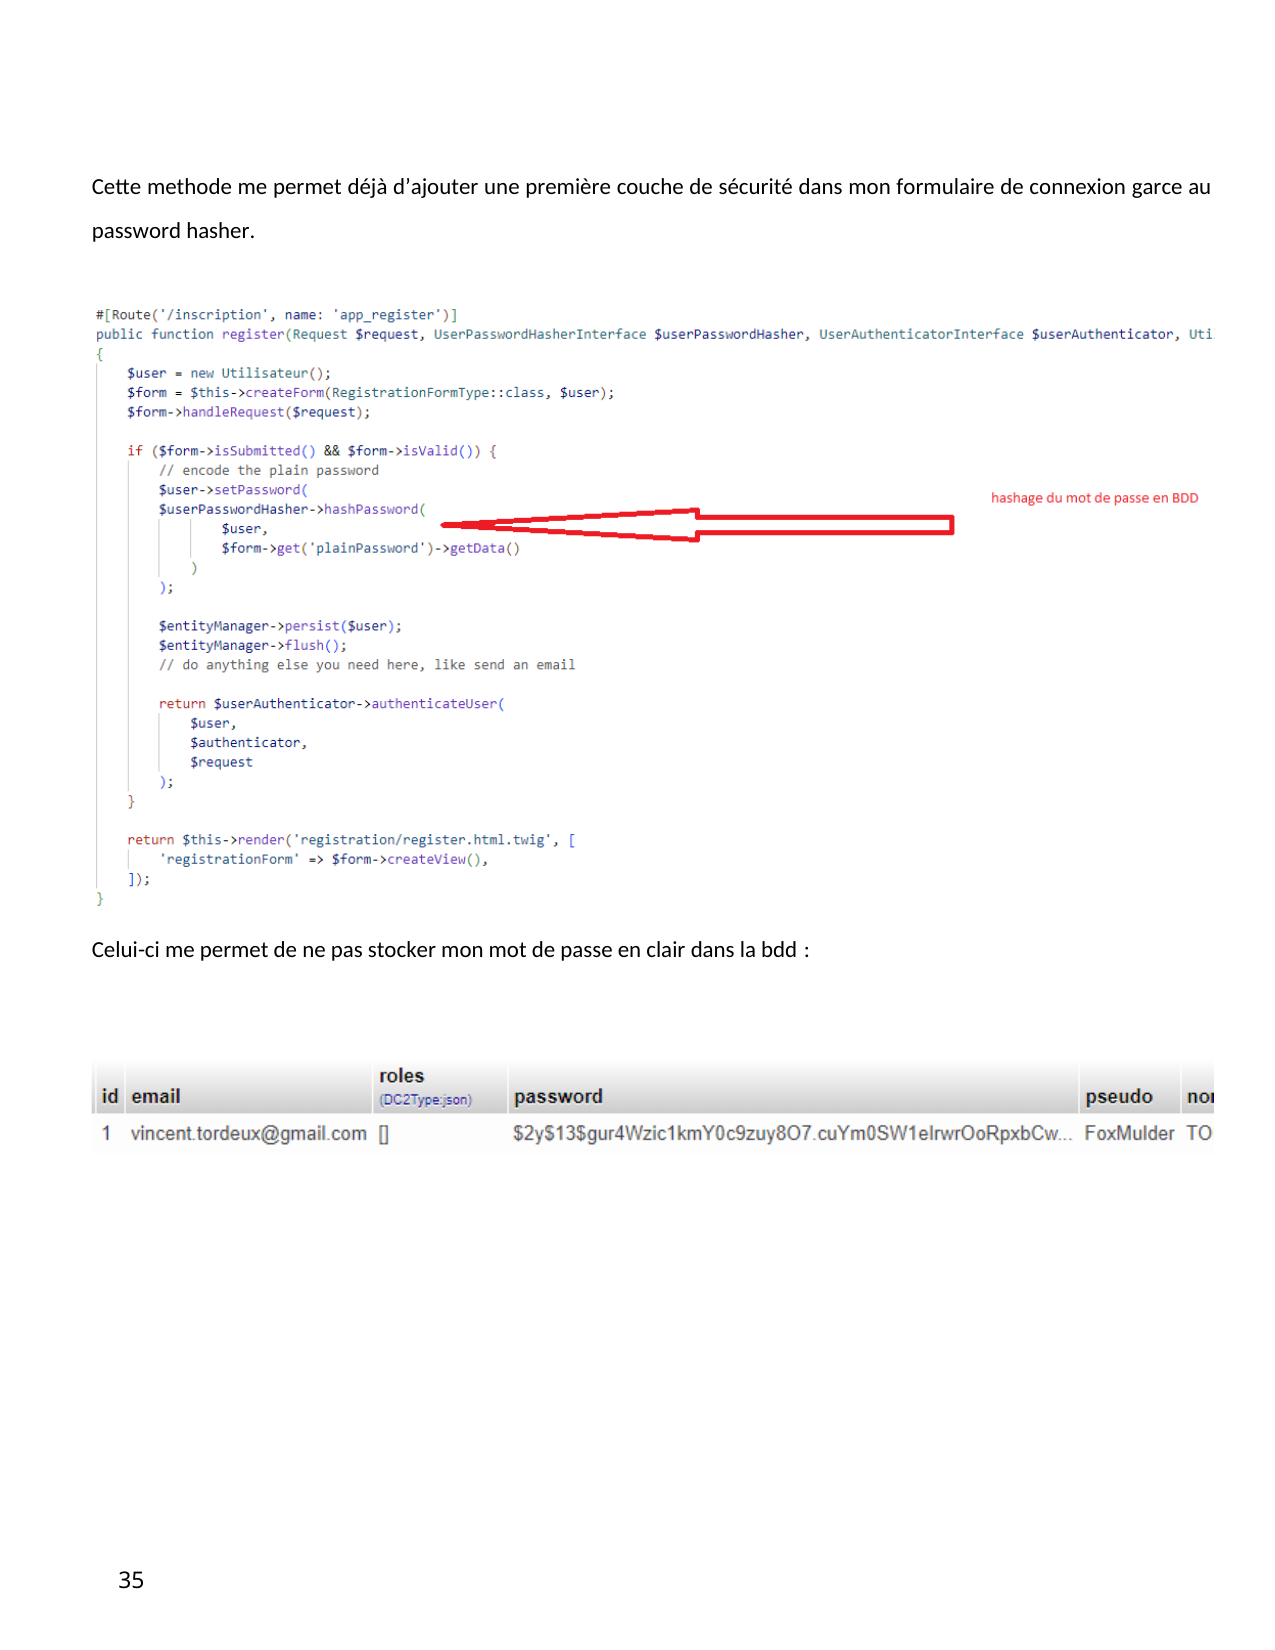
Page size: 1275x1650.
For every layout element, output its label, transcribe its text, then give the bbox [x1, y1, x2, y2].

text Celui-ci me permet de ne pas stocker mon mot de passe en clair dans la bdd : [92, 936, 1214, 964]
text Cette methode me permet déjà d’ajouter une première couche de sécurité dans mon formulaire de connexion garce au password hasher. [92, 172, 1214, 245]
